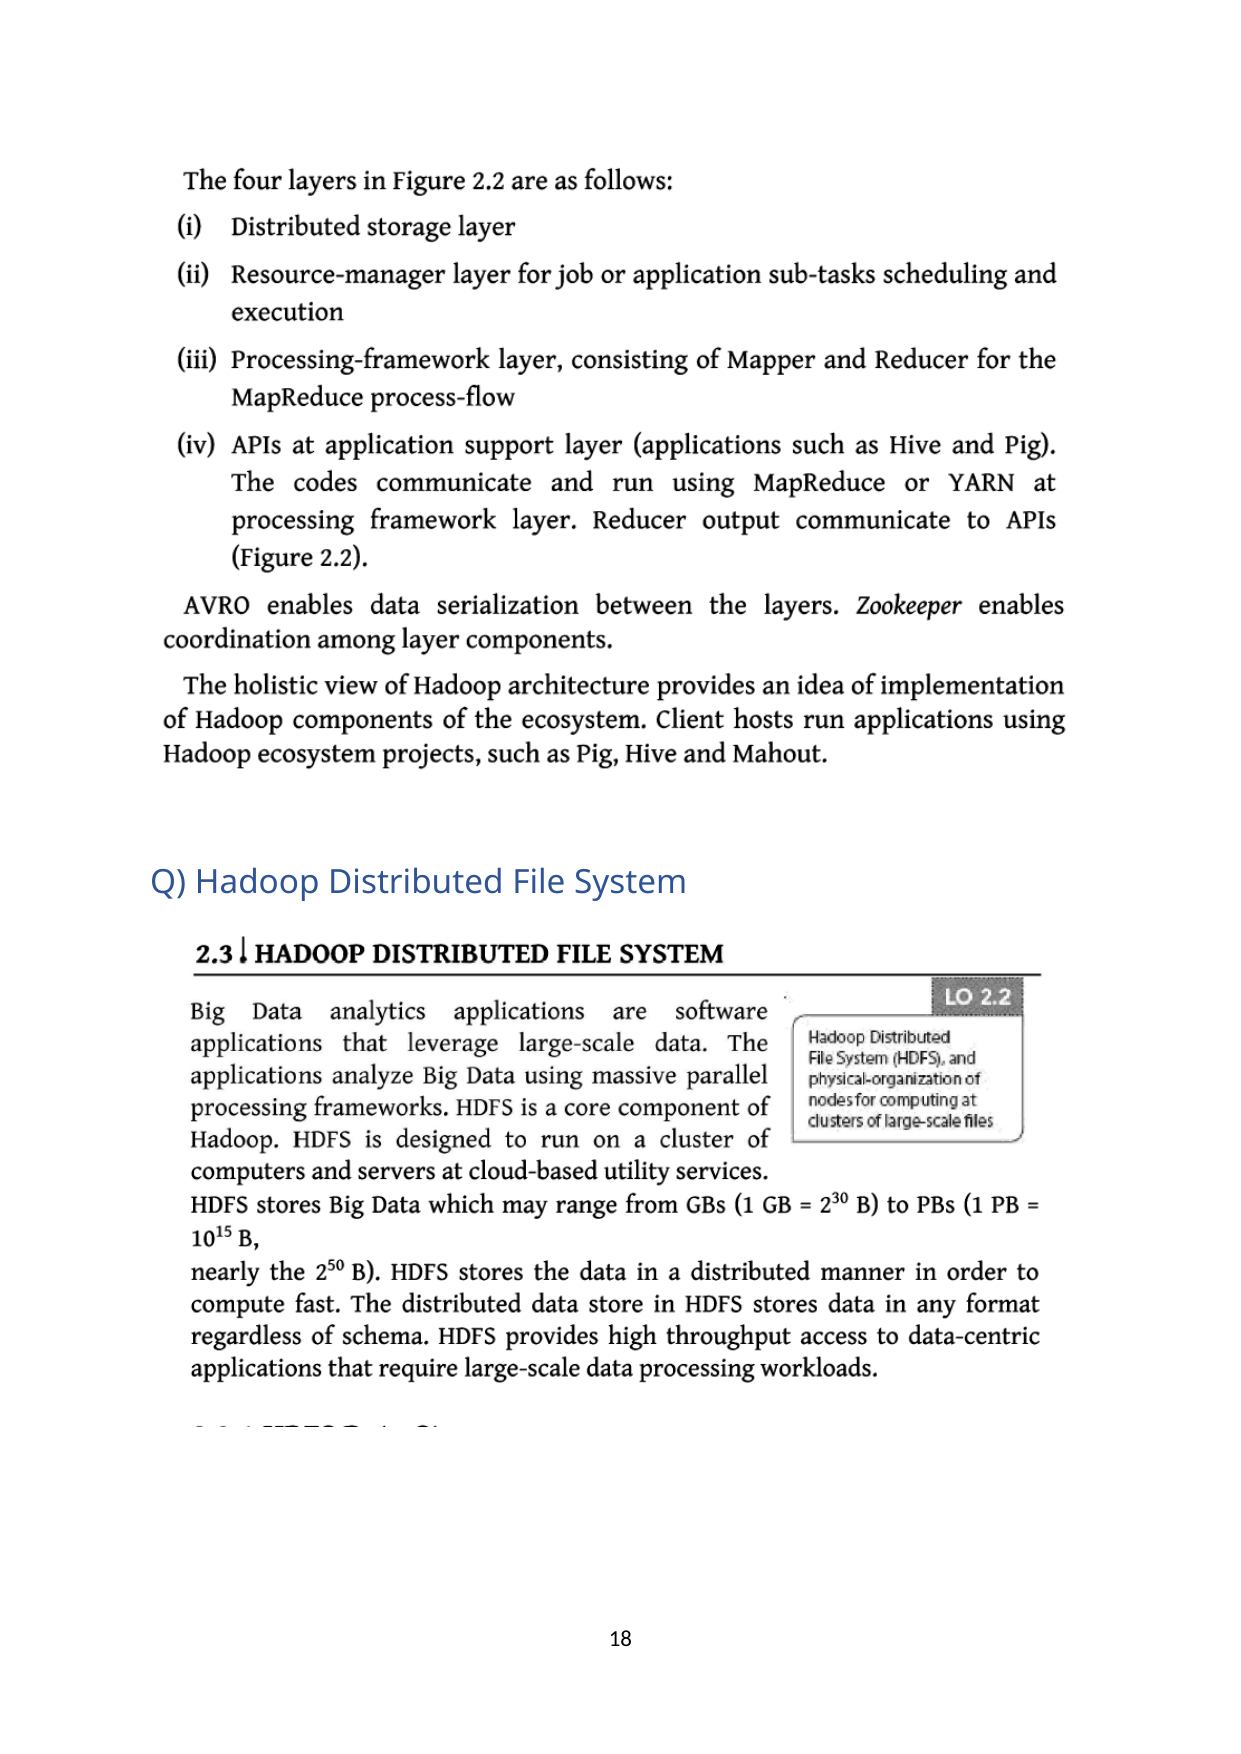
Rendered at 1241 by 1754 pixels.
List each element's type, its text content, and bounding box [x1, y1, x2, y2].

picture [150, 150, 1091, 831]
picture [150, 906, 1091, 1427]
subtitle Q) Hadoop Distributed File System [150, 857, 1090, 903]
